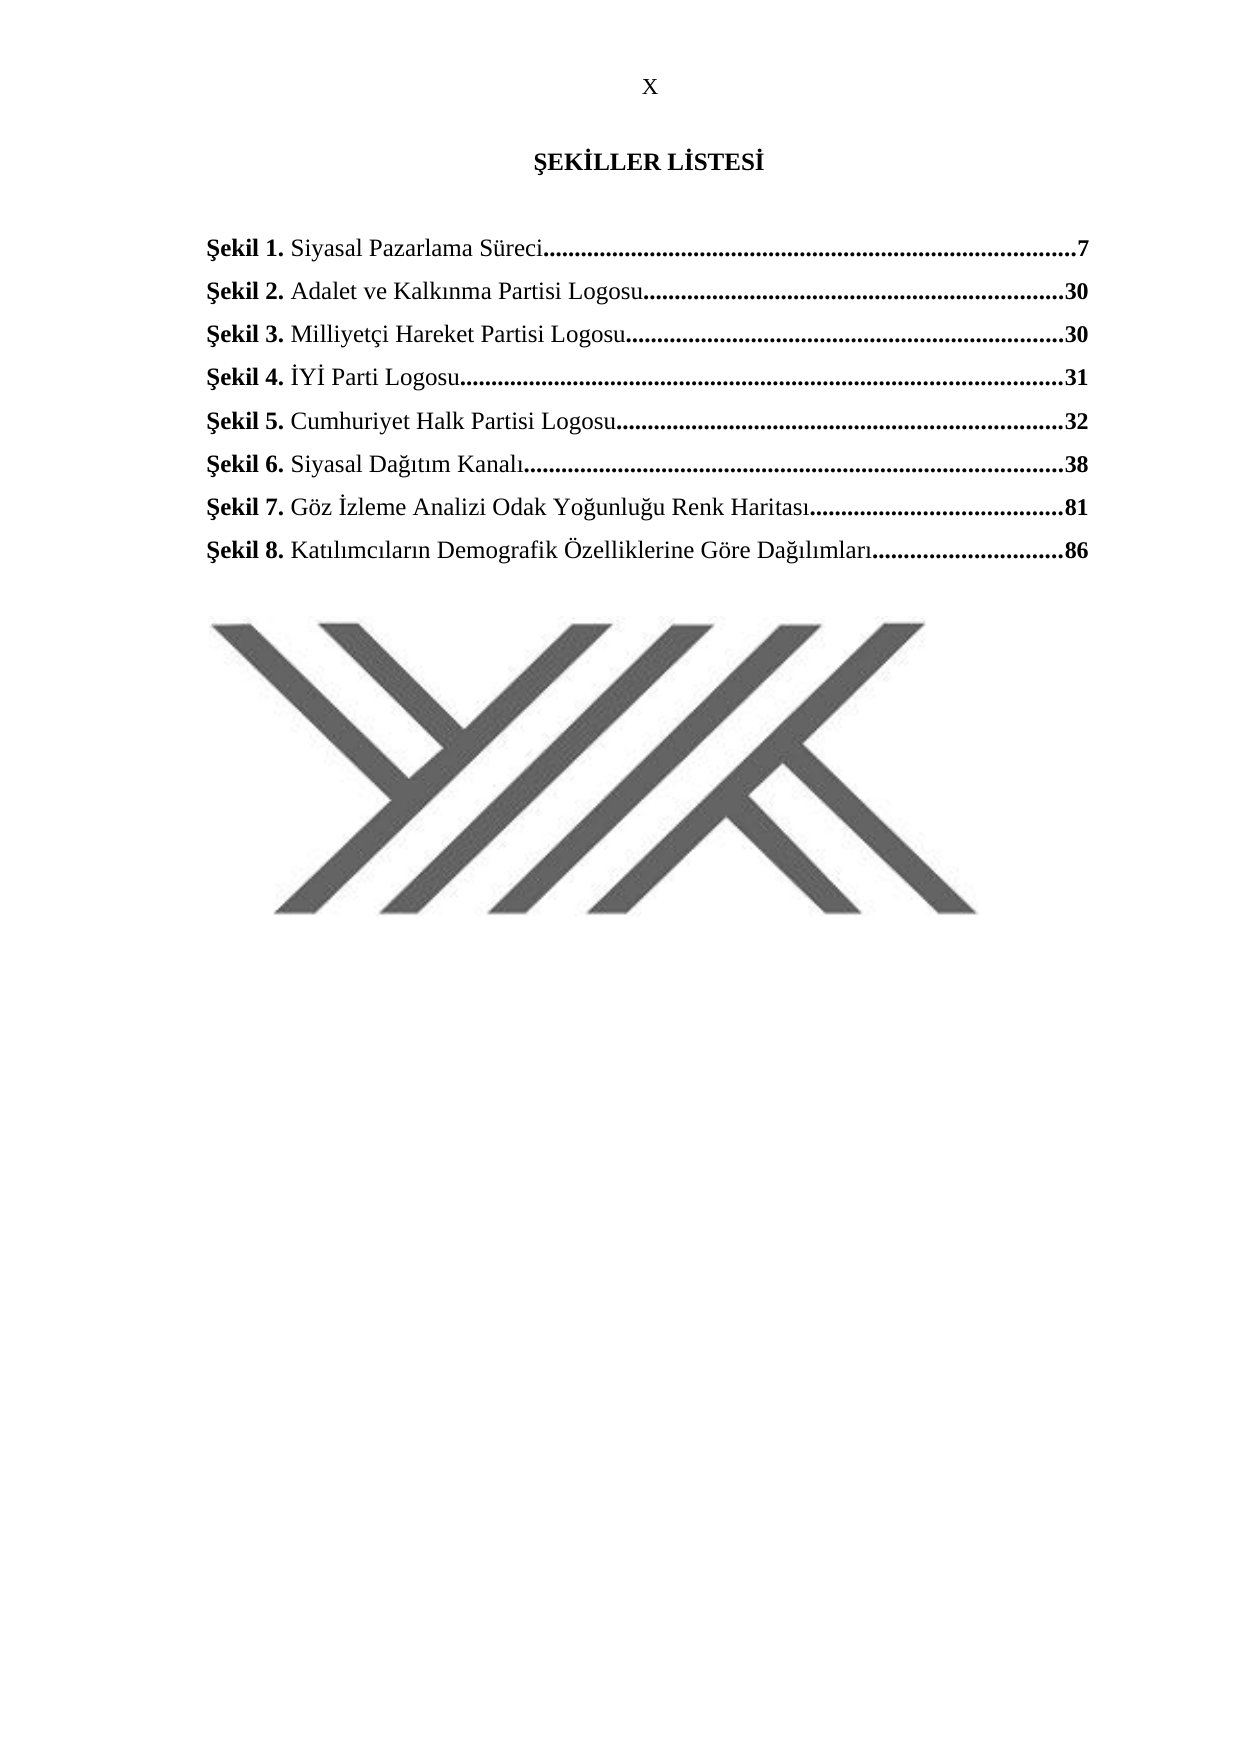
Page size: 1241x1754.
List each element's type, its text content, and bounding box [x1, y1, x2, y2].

text Şekil 4. İYİ Parti Logosu 31 [206, 362, 1092, 391]
text Şekil 7. Göz İzleme Analizi Odak Yoğunluğu Renk Haritası 81 [206, 492, 1092, 521]
text Şekil 2. Adalet ve Kalkınma Partisi Logosu 30 [206, 276, 1092, 305]
text Şekil 5. Cumhuriyet Halk Partisi Logosu 32 [206, 406, 1092, 434]
text Şekil 1. Siyasal Pazarlama Süreci 7 [206, 233, 1092, 262]
text X [642, 73, 1092, 99]
text ŞEKİLLER LİSTESİ [533, 147, 1092, 176]
text Şekil 6. Siyasal Dağıtım Kanalı 38 [206, 449, 1092, 477]
text Şekil 8. Katılımcıların Demografik Özelliklerine Göre Dağılımları 86 [206, 535, 1092, 564]
picture [208, 616, 980, 921]
text Şekil 3. Milliyetçi Hareket Partisi Logosu 30 [206, 319, 1092, 348]
